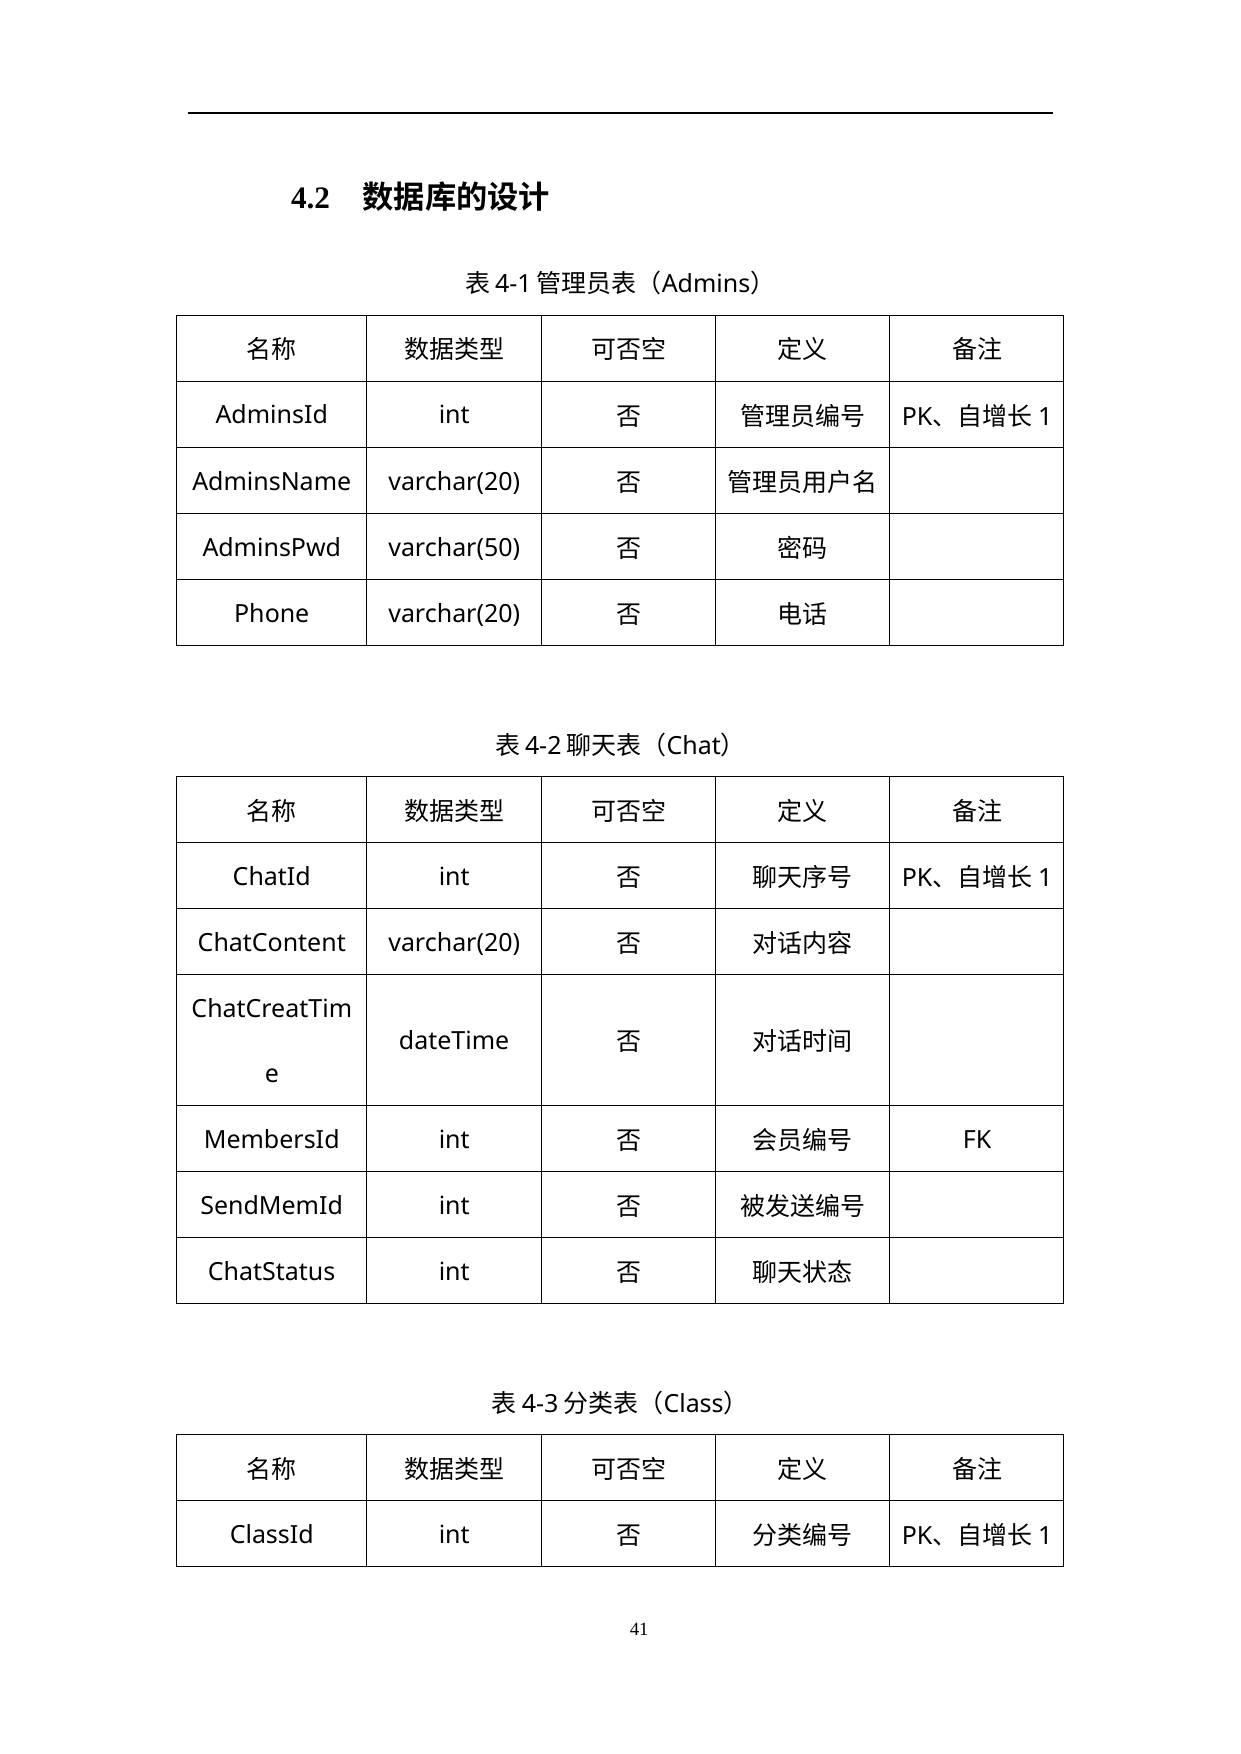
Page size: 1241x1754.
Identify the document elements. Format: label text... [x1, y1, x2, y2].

table_cell 否 [542, 975, 715, 1105]
table_cell 分类编号 [716, 1501, 889, 1566]
table_cell AdminsPwd [177, 514, 366, 579]
table_header 备注 [890, 316, 1063, 381]
table_header 定义 [716, 316, 889, 381]
table_cell int [367, 843, 541, 908]
table_cell PK、自增长 1 [890, 382, 1063, 447]
table_cell [890, 448, 1063, 513]
table_cell [890, 580, 1063, 645]
table_cell 否 [542, 382, 715, 447]
table_header 定义 [716, 1435, 889, 1500]
table_cell FK [890, 1106, 1063, 1171]
table_cell [890, 909, 1063, 974]
table_header 数据类型 [367, 777, 541, 842]
table_cell [890, 1238, 1063, 1303]
table_cell AdminsId [177, 382, 366, 447]
table_cell 管理员编号 [716, 382, 889, 447]
table_cell int [367, 1106, 541, 1171]
table_cell int [367, 1238, 541, 1303]
table_cell [890, 514, 1063, 579]
table_header 名称 [177, 777, 366, 842]
table_cell varchar(20) [367, 580, 541, 645]
table_cell 否 [542, 514, 715, 579]
table_cell ChatId [177, 843, 366, 908]
table_cell [890, 1172, 1063, 1237]
table_cell 对话内容 [716, 909, 889, 974]
table_cell [890, 975, 1063, 1105]
table_cell PK、自增长 1 [890, 1501, 1063, 1566]
table_header 名称 [177, 316, 366, 381]
table_cell Phone [177, 580, 366, 645]
table_cell 聊天状态 [716, 1238, 889, 1303]
table_cell 否 [542, 909, 715, 974]
table_cell 否 [542, 1172, 715, 1237]
table_cell 否 [542, 580, 715, 645]
table_cell 否 [542, 1238, 715, 1303]
table_cell AdminsName [177, 448, 366, 513]
table_cell ClassId [177, 1501, 366, 1566]
table_header 可否空 [542, 777, 715, 842]
table_cell varchar(20) [367, 448, 541, 513]
table_cell dateTime [367, 975, 541, 1105]
text 表4-3分类表（Class） [187, 1369, 1053, 1434]
table_header 可否空 [542, 316, 715, 381]
table_cell 聊天序号 [716, 843, 889, 908]
text 表4-2聊天表（Chat） [187, 711, 1053, 776]
table_cell 电话 [716, 580, 889, 645]
table_cell int [367, 1172, 541, 1237]
table_header 定义 [716, 777, 889, 842]
table_cell int [367, 1501, 541, 1566]
table_header 备注 [890, 777, 1063, 842]
table_cell 会员编号 [716, 1106, 889, 1171]
table_header 备注 [890, 1435, 1063, 1500]
table_header 名称 [177, 1435, 366, 1500]
table_cell 否 [542, 843, 715, 908]
table_header 数据类型 [367, 316, 541, 381]
text 表4-1管理员表（Admins） [187, 249, 1053, 314]
table_cell ChatCreatTime [177, 975, 366, 1105]
table_cell 否 [542, 1501, 715, 1566]
table_cell varchar(50) [367, 514, 541, 579]
table_cell 否 [542, 448, 715, 513]
table_cell SendMemId [177, 1172, 366, 1237]
table_cell int [367, 382, 541, 447]
table_cell 否 [542, 1106, 715, 1171]
table_cell 对话时间 [716, 975, 889, 1105]
table_cell varchar(20) [367, 909, 541, 974]
table_cell ChatContent [177, 909, 366, 974]
text 数据库的设计 [291, 162, 1053, 227]
table_cell PK、自增长 1 [890, 843, 1063, 908]
table_header 数据类型 [367, 1435, 541, 1500]
table_cell MembersId [177, 1106, 366, 1171]
table_cell 被发送编号 [716, 1172, 889, 1237]
table_cell ChatStatus [177, 1238, 366, 1303]
table_cell 管理员用户名 [716, 448, 889, 513]
table_header 可否空 [542, 1435, 715, 1500]
table_cell 密码 [716, 514, 889, 579]
